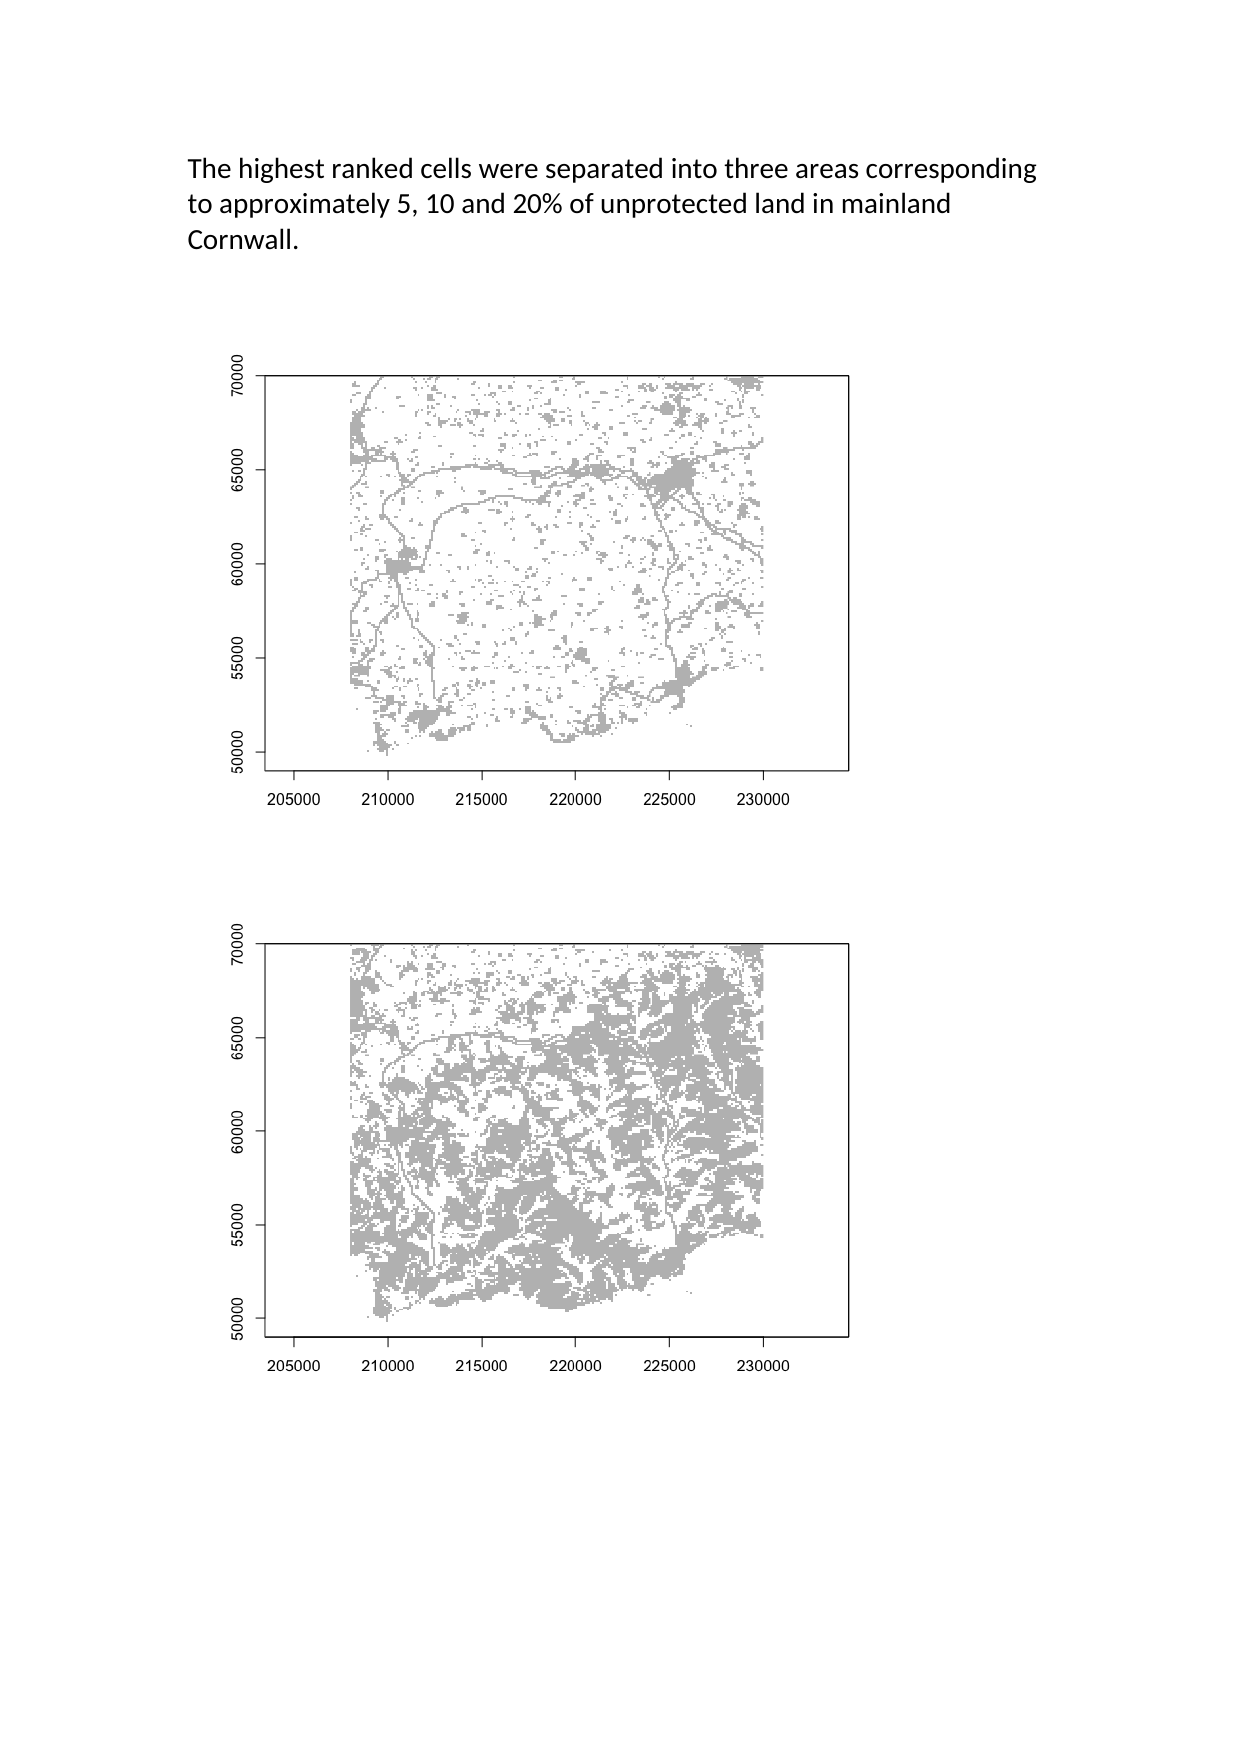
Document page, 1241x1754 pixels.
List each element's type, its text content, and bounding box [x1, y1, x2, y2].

picture [187, 297, 959, 1433]
text The highest ranked cells were separated into three areas corresponding to approximately 5, 10 and 20% of unprotected land in mainland Cornwall. [187, 150, 1053, 257]
